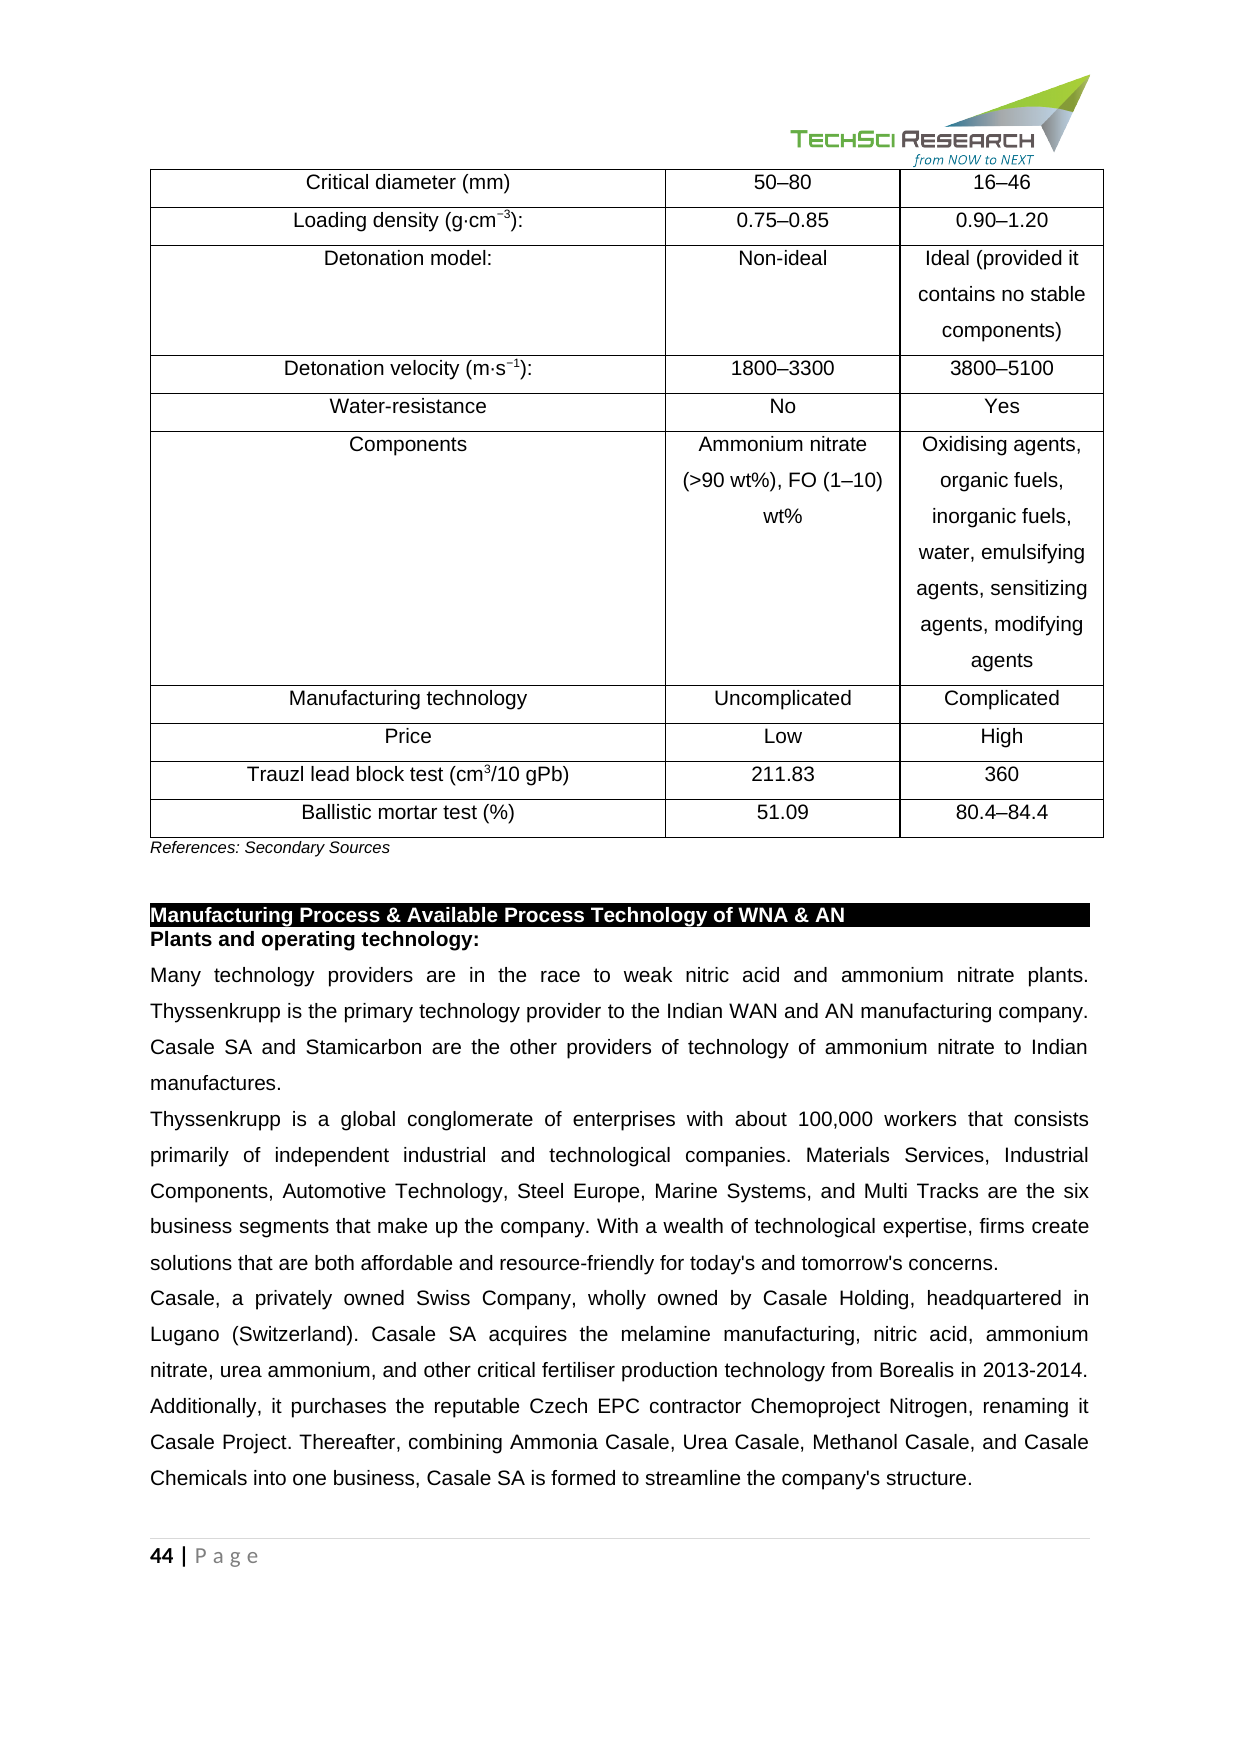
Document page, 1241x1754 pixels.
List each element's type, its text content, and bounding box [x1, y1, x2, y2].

table_cell Yes [901, 394, 1103, 431]
table_cell Water-resistance [151, 394, 665, 431]
table_cell Components [151, 432, 665, 685]
table_cell Oxidising agents, organic fuels, inorganic fuels, water, emulsifying agents, sensitizing agents, modifying agents [901, 432, 1103, 685]
table_cell Non-ideal [666, 246, 899, 355]
text Manufacturing Process & Available Process Technology of WNA & AN [150, 903, 1090, 927]
table_cell Trauzl lead block test (cm3/10 gPb) [151, 762, 665, 799]
table_cell Ballistic mortar test (%) [151, 800, 665, 837]
table_cell 0.90–1.20 [901, 208, 1103, 245]
table_cell Uncomplicated [666, 686, 899, 723]
table_cell Complicated [901, 686, 1103, 723]
text References: Secondary Sources [150, 838, 1090, 857]
table_cell 51.09 [666, 800, 899, 837]
table_cell Ammonium nitrate (>90 wt%), FO (1–10) wt% [666, 432, 899, 685]
table_cell 1800–3300 [666, 356, 899, 393]
text Plants and operating technology: [150, 927, 1090, 951]
text Casale, a privately owned Swiss Company, wholly owned by Casale Holding, headquartered in Lugano (Switzerland). Casale SA acquires the melamine manufacturing, nitric acid, ammonium nitrate, urea ammonium, and other critical fertiliser production technology from Borealis in 2013-2014. Additionally, it purchases the reputable Czech EPC contractor Chemoproject Nitrogen, renaming it Casale Project. Thereafter, combining Ammonia Casale, Urea Casale, Methanol Casale, and Casale Chemicals into one business, Casale SA is formed to streamline the company's structure. [150, 1286, 1090, 1490]
table_cell High [901, 724, 1103, 761]
table_cell Price [151, 724, 665, 761]
table_cell 16–46 [901, 170, 1103, 207]
table_cell 211.83 [666, 762, 899, 799]
table_cell Ideal (provided it contains no stable components) [901, 246, 1103, 355]
table_cell 360 [901, 762, 1103, 799]
table_cell Low [666, 724, 899, 761]
table_cell 50–80 [666, 170, 899, 207]
table_cell Manufacturing technology [151, 686, 665, 723]
table_cell Critical diameter (mm) [151, 170, 665, 207]
table_cell Detonation model: [151, 246, 665, 355]
table_cell No [666, 394, 899, 431]
table_cell 80.4–84.4 [901, 800, 1103, 837]
text Many technology providers are in the race to weak nitric acid and ammonium nitrate plants. Thyssenkrupp is the primary technology provider to the Indian WAN and AN manufacturing company. Casale SA and Stamicarbon are the other providers of technology of ammonium nitrate to Indian manufactures. [150, 963, 1090, 1094]
table_cell Detonation velocity (m∙s−1): [151, 356, 665, 393]
table_cell Loading density (g∙cm−3): [151, 208, 665, 245]
picture [788, 73, 1091, 169]
text Thyssenkrupp is a global conglomerate of enterprises with about 100,000 workers that consists primarily of independent industrial and technological companies. Materials Services, Industrial Components, Automotive Technology, Steel Europe, Marine Systems, and Multi Tracks are the six business segments that make up the company. With a wealth of technological expertise, firms create solutions that are both affordable and resource-friendly for today's and tomorrow's concerns. [150, 1107, 1090, 1274]
table_cell 0.75–0.85 [666, 208, 899, 245]
table_cell 3800–5100 [901, 356, 1103, 393]
